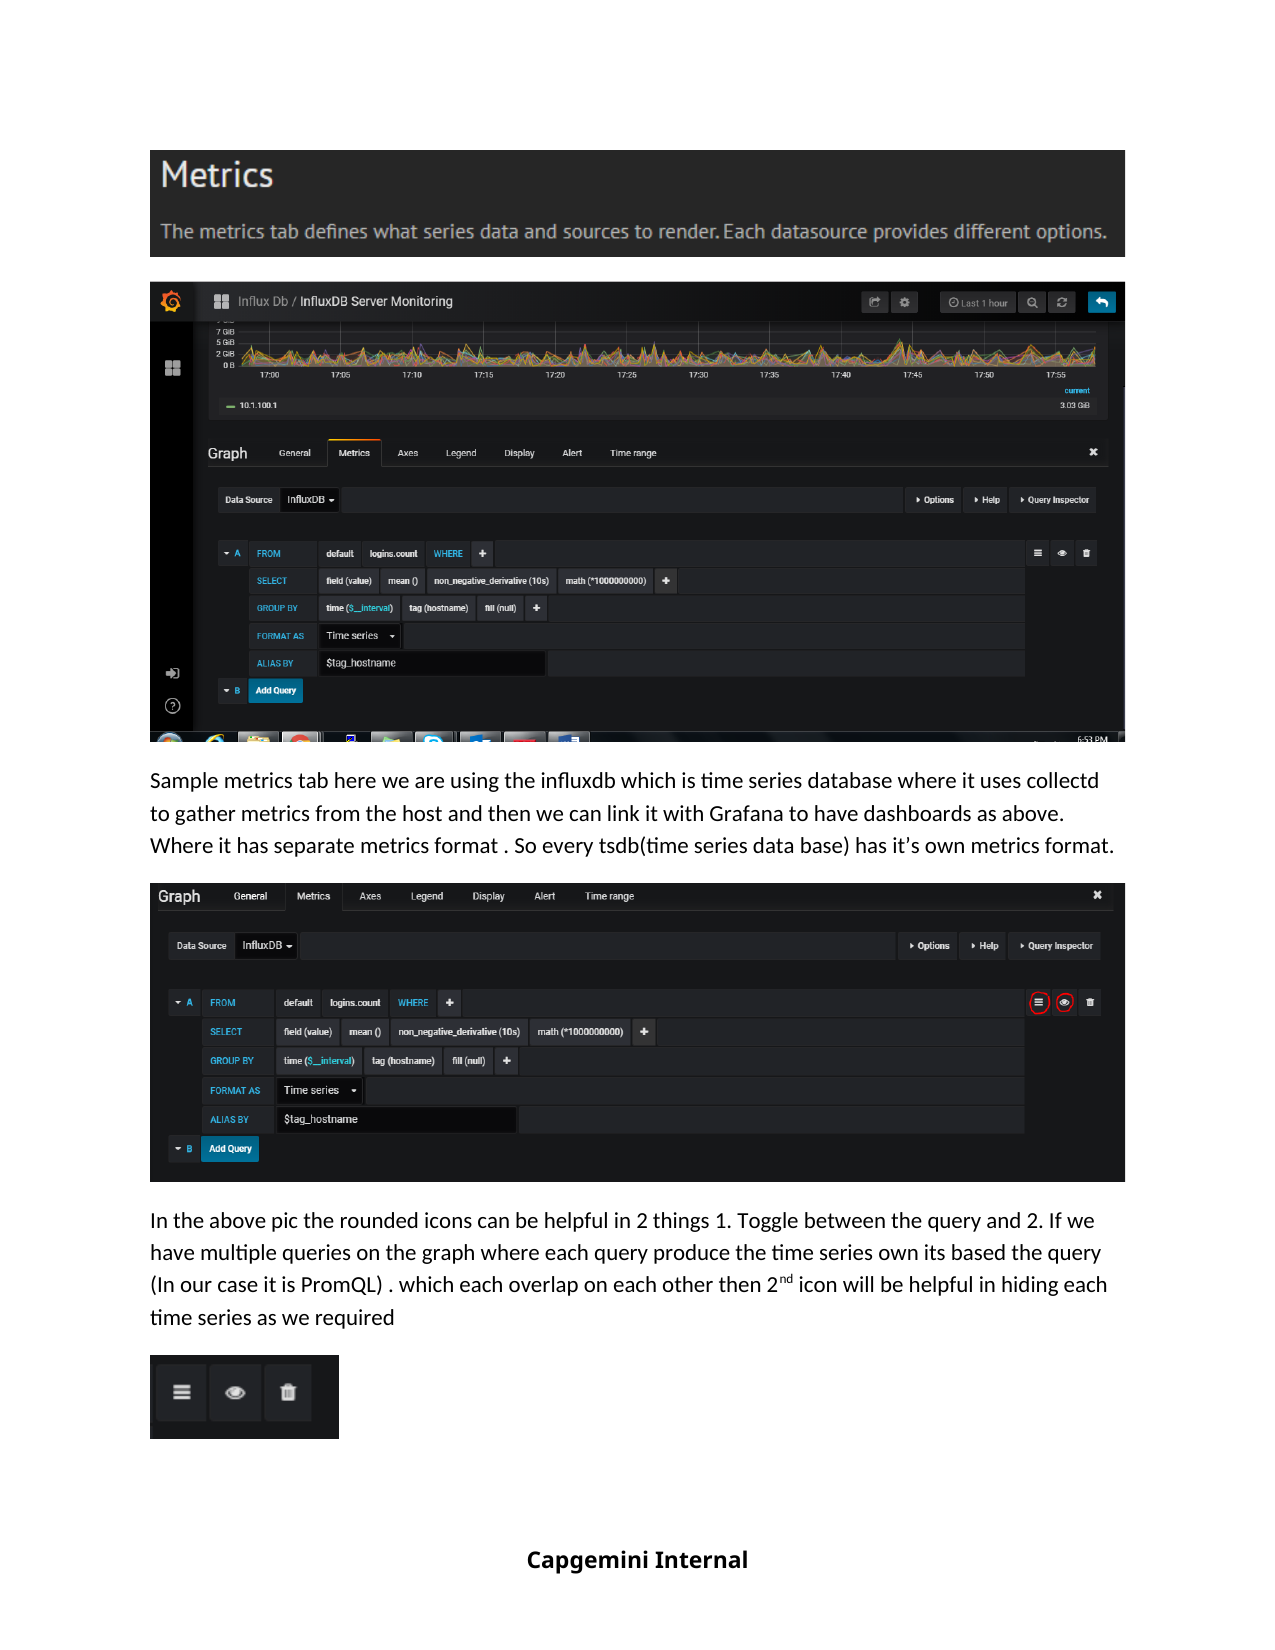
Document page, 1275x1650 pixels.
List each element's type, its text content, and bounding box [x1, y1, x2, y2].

text Sample metrics tab here we are using the influxdb which is time series database where it uses collectd to gather metrics from the host and then we can link it with Grafana to have dashboards as above. Where it has separate metrics format . So every tsdb(time series data base) has it’s own metrics format. [150, 766, 1125, 859]
picture [150, 281, 1125, 742]
picture [150, 1355, 339, 1439]
picture [150, 150, 1125, 257]
text In the above pic the rounded icons can be helpful in 2 things 1. Toggle between the query and 2. If we have multiple queries on the graph where each query produce the time series own its based the query (In our case it is PromQL) . which each overlap on each other then 2nd icon will be helpful in hiding each time series as we required [150, 1206, 1125, 1331]
picture [425, 737, 441, 742]
picture [150, 883, 1125, 1182]
